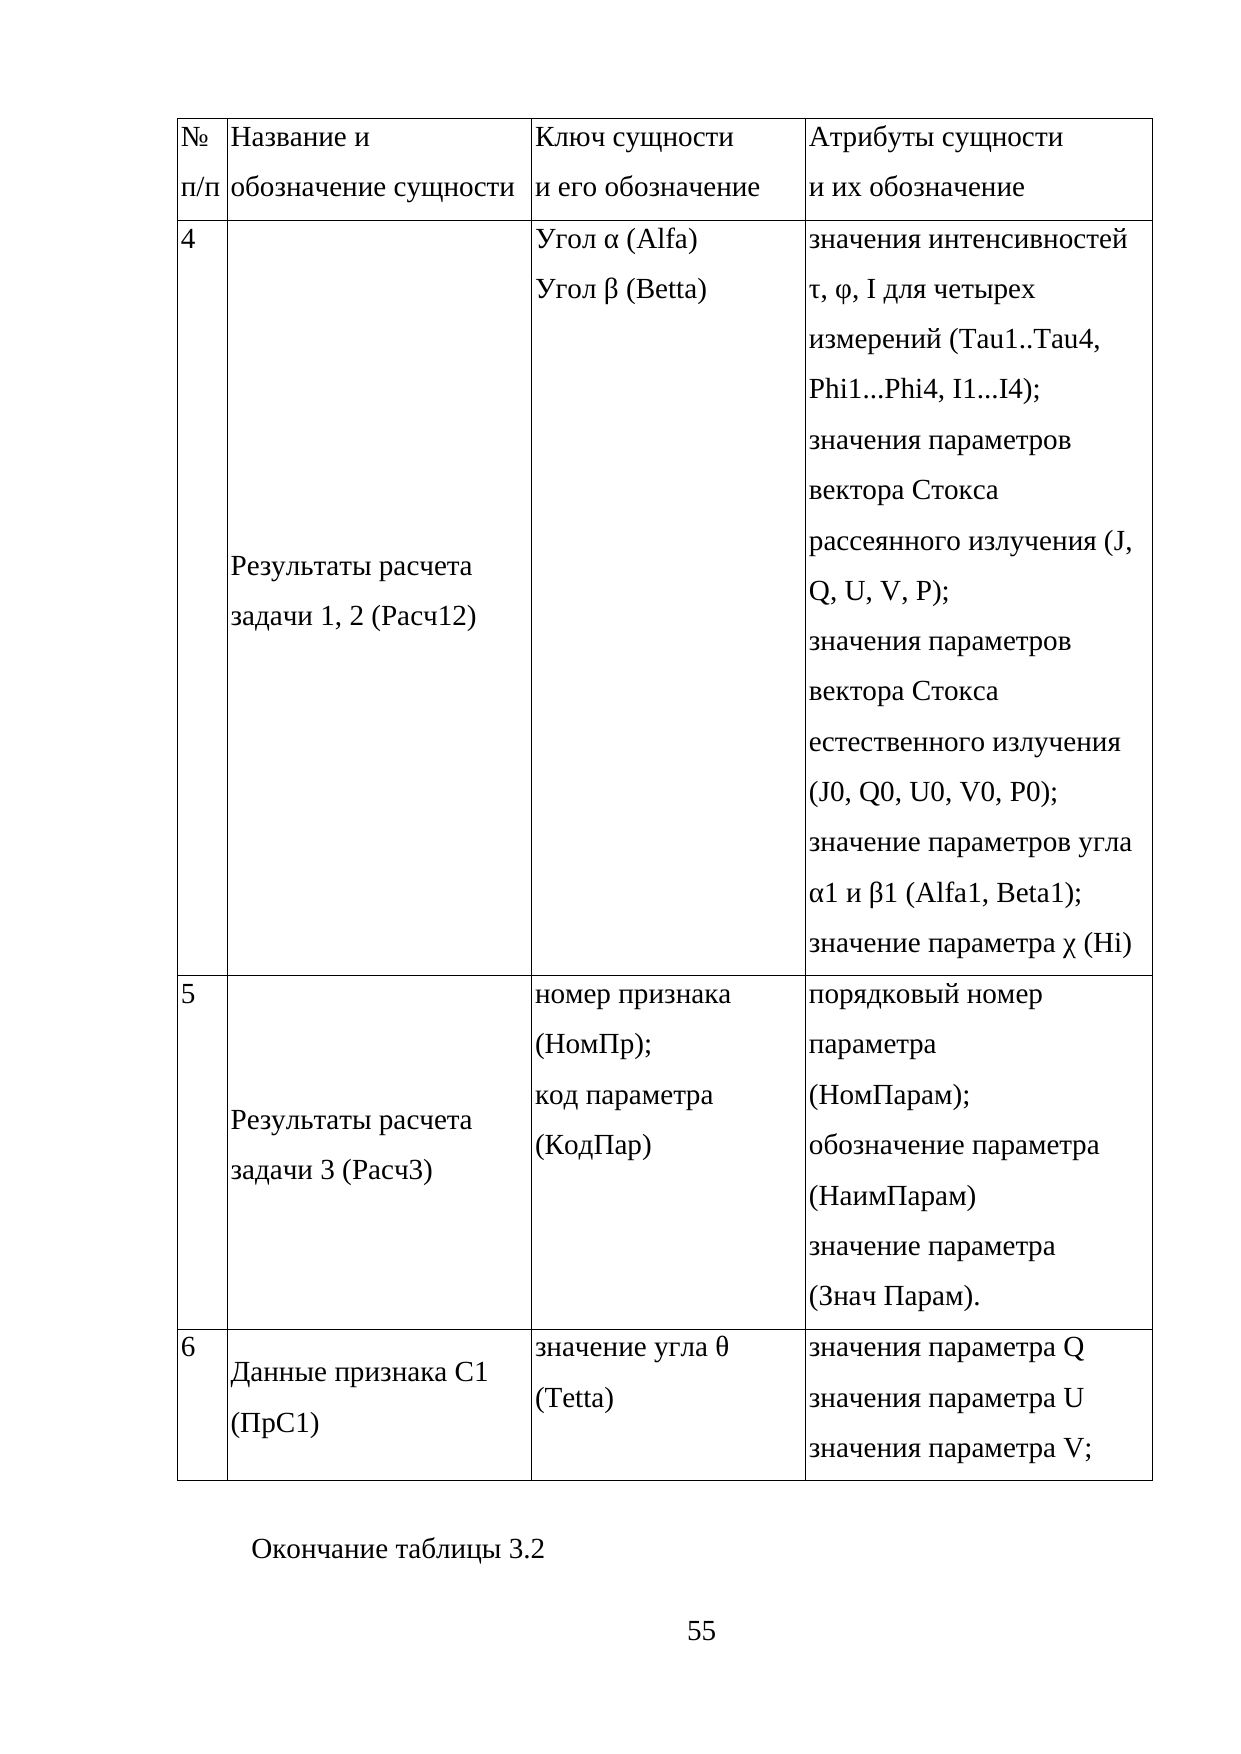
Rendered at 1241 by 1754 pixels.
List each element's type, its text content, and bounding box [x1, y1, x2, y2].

table_cell значение угла θ (Tetta) [532, 1330, 805, 1480]
table_cell Результаты расчета задачи 3 (Расч3) [228, 976, 531, 1328]
table_header № п/п [178, 119, 227, 220]
table_header Ключ сущности и его обозначение [532, 119, 805, 220]
table_cell Угол α (Alfa) Угол β (Betta) [532, 221, 805, 975]
table_cell 6 [178, 1330, 227, 1480]
table_header Атрибуты сущности и их обозначение [806, 119, 1152, 220]
table_cell значения интенсивностей τ, φ, I для четырех измерений (Tau1..Tau4, Phi1...Phi4, I1...I4); значения параметров вектора Стокса рассеянного излучения (J, Q, U, V, P); значения параметров вектора Стокса естественного излучения (J0, Q0, U0, V0, P0); значение параметров угла α1 и β1 (Alfa1, Beta1); значение параметра χ (Hi) [806, 221, 1152, 975]
table_cell Результаты расчета задачи 1, 2 (Расч12) [228, 221, 531, 975]
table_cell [806, 1330, 1152, 1480]
table_cell 5 [178, 976, 227, 1328]
table_cell 4 [178, 221, 227, 975]
table_cell номер признака (НомПр); код параметра (КодПар) [532, 976, 805, 1328]
table_cell Данные признака C1 (ПрС1) [228, 1330, 531, 1480]
text Окончание таблицы 3.2 [177, 1532, 1152, 1565]
table_cell порядковый номер параметра (НомПарам); обозначение параметра (НаимПарам) значение параметра (Знач Парам). [806, 976, 1152, 1328]
table_header Название и обозначение сущности [228, 119, 531, 220]
